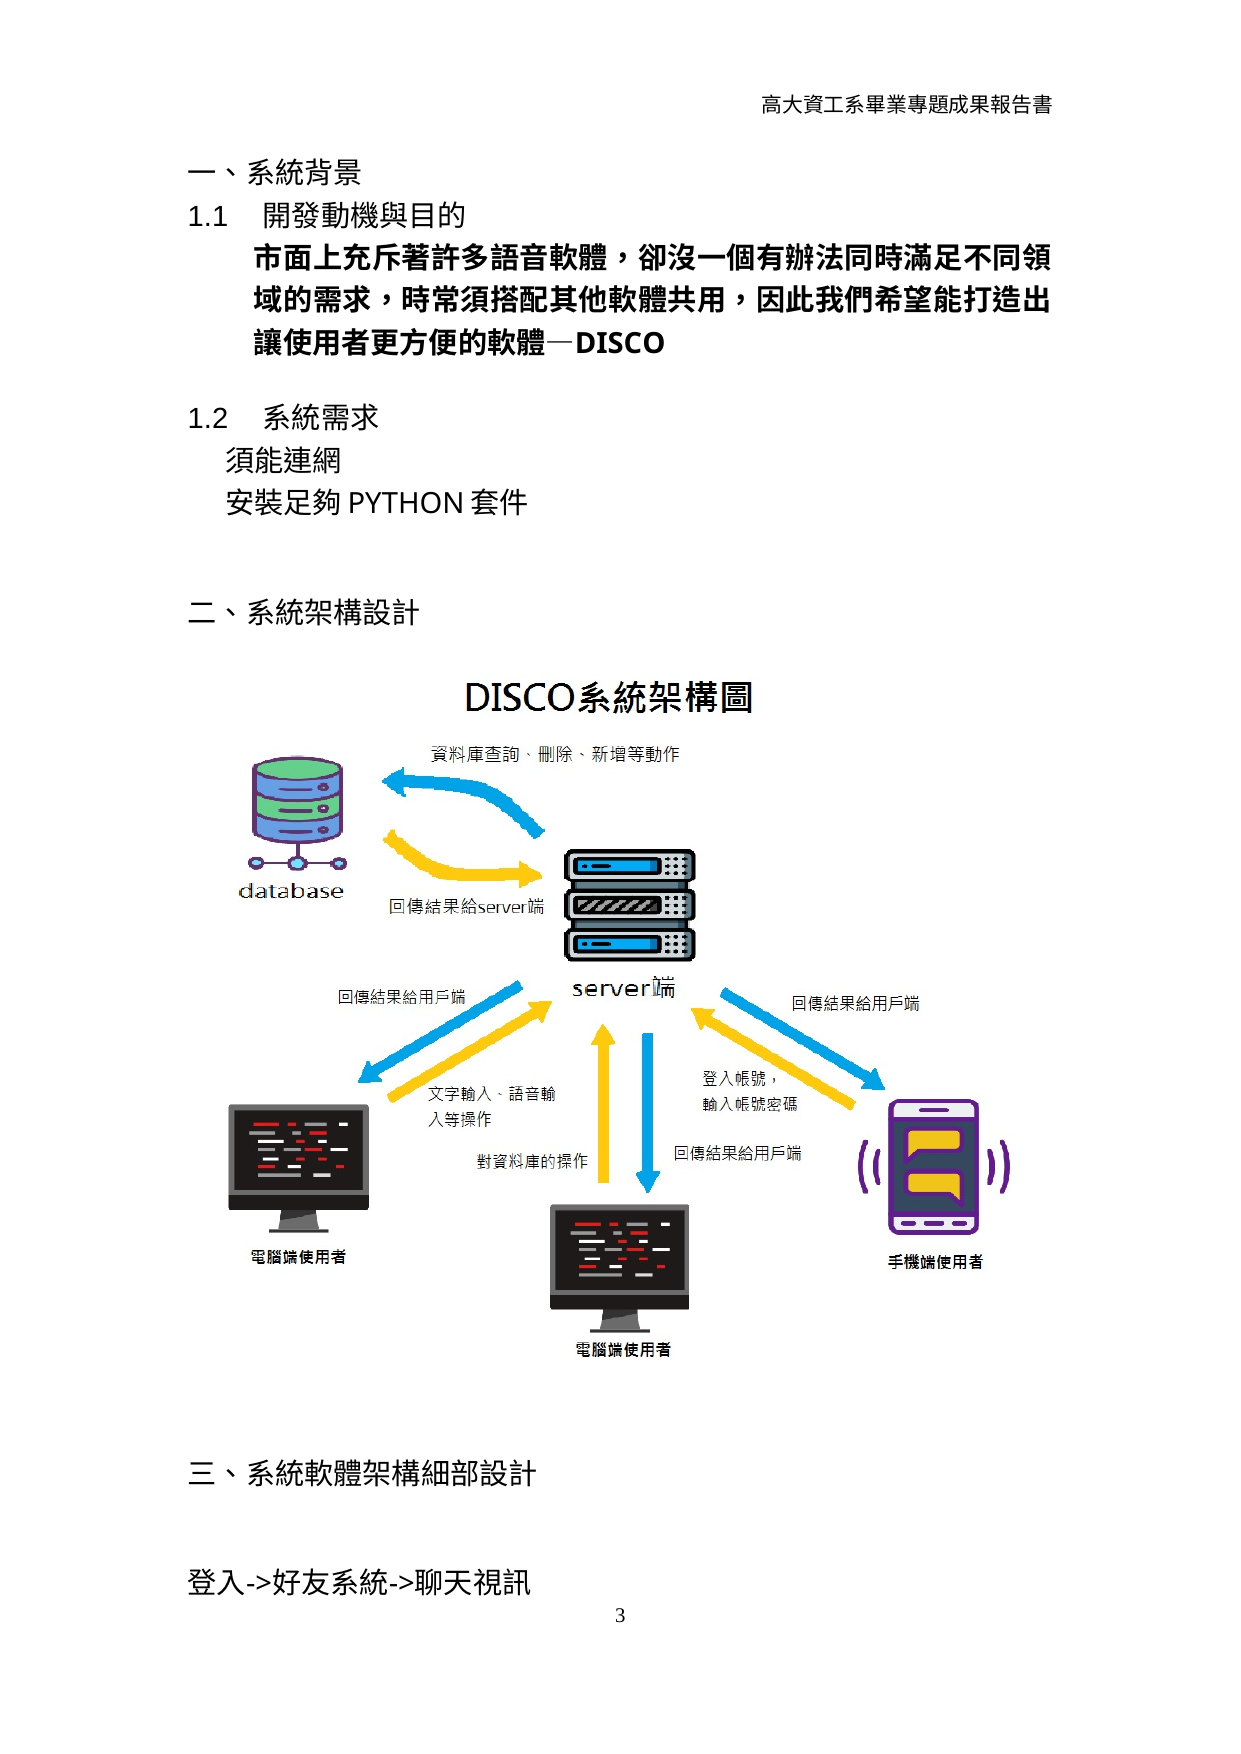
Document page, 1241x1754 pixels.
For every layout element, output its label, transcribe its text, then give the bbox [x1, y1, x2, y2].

list 開發動機與目的 [187, 192, 1053, 234]
text 安裝足夠PYTHON套件 [187, 480, 1053, 522]
text 二、系統架構設計 [187, 589, 1053, 631]
text 市面上充斥著許多語音軟體，卻沒一個有辦法同時滿足不同領域的需求，時常須搭配其他軟體共用，因此我們希望能打造出讓使用者更方便的軟體—DISCO [254, 234, 1053, 362]
picture [187, 631, 1054, 1384]
text 須能連網 [187, 437, 1053, 480]
text 三、系統軟體架構細部設計 [187, 1451, 1053, 1493]
text 登入->好友系統->聊天視訊 [187, 1560, 1053, 1602]
list 系統需求 [187, 395, 1053, 437]
text 一、系統背景 [187, 150, 1053, 192]
